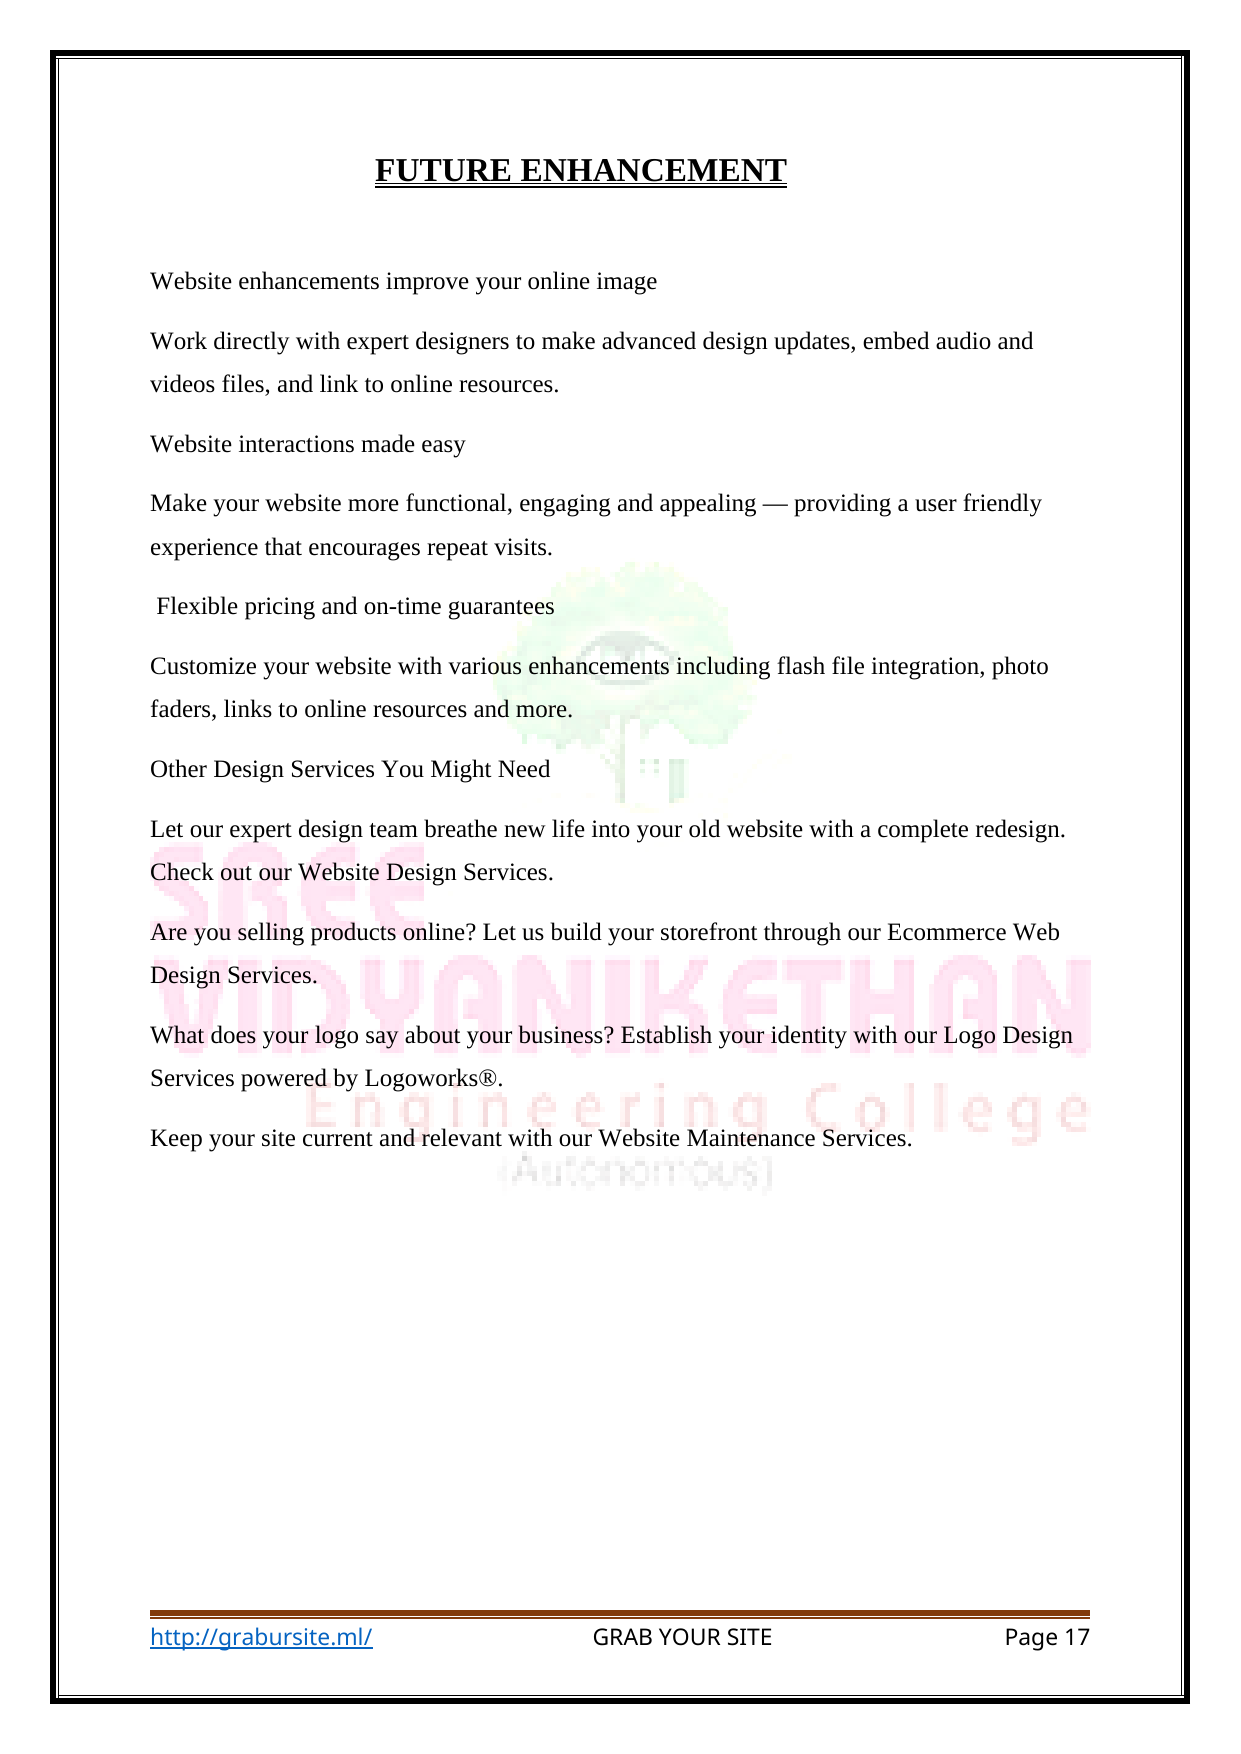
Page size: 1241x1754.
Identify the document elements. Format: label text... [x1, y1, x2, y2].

text Other Design Services You Might Need [150, 754, 1090, 783]
text Make your website more functional, engaging and appealing — providing a user friendly experience that encourages repeat visits. [150, 488, 1090, 560]
text Website interactions made easy [150, 429, 1090, 457]
text What does your logo say about your business? Establish your identity with our Logo Design Services powered by Logoworks®. [150, 1020, 1090, 1092]
text Let our expert design team breathe new life into your old website with a complete redesign. Check out our Website Design Services. [150, 814, 1090, 886]
text Flexible pricing and on-time guarantees [150, 591, 1090, 620]
text Customize your website with various enhancements including flash file integration, photo faders, links to online resources and more. [150, 651, 1090, 723]
text FUTURE ENHANCEMENT [300, 150, 1090, 188]
text Website enhancements improve your online image [150, 266, 1090, 295]
text Work directly with expert designers to make advanced design updates, embed audio and videos files, and link to online resources. [150, 326, 1090, 398]
text Keep your site current and relevant with our Website Maintenance Services. [150, 1123, 1090, 1151]
text Are you selling products online? Let us build your storefront through our Ecommerce Web Design Services. [150, 917, 1090, 989]
